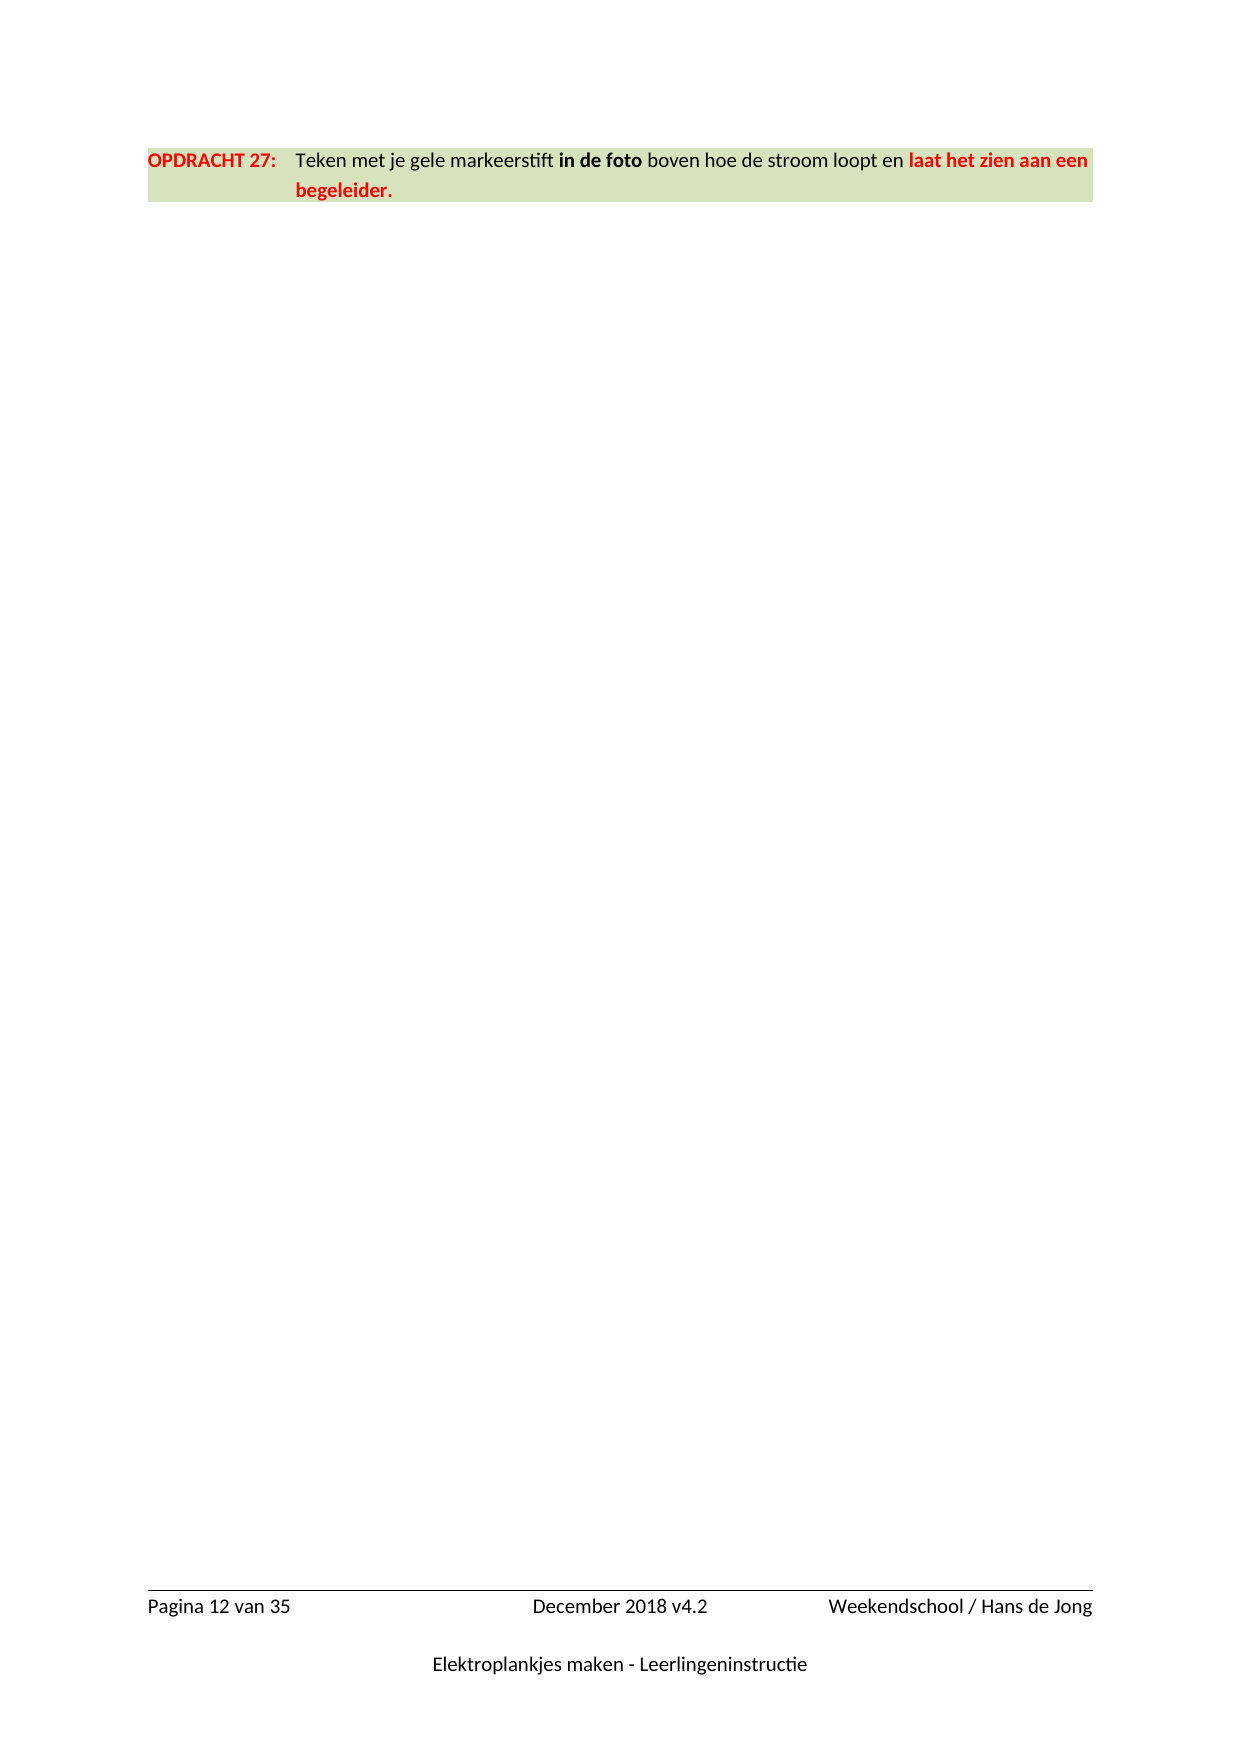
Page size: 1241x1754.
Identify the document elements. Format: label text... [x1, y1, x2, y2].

text Teken met je gele markeerstift in de foto boven hoe de stroom loopt en laat het zien aan een begeleider. [148, 148, 1093, 202]
